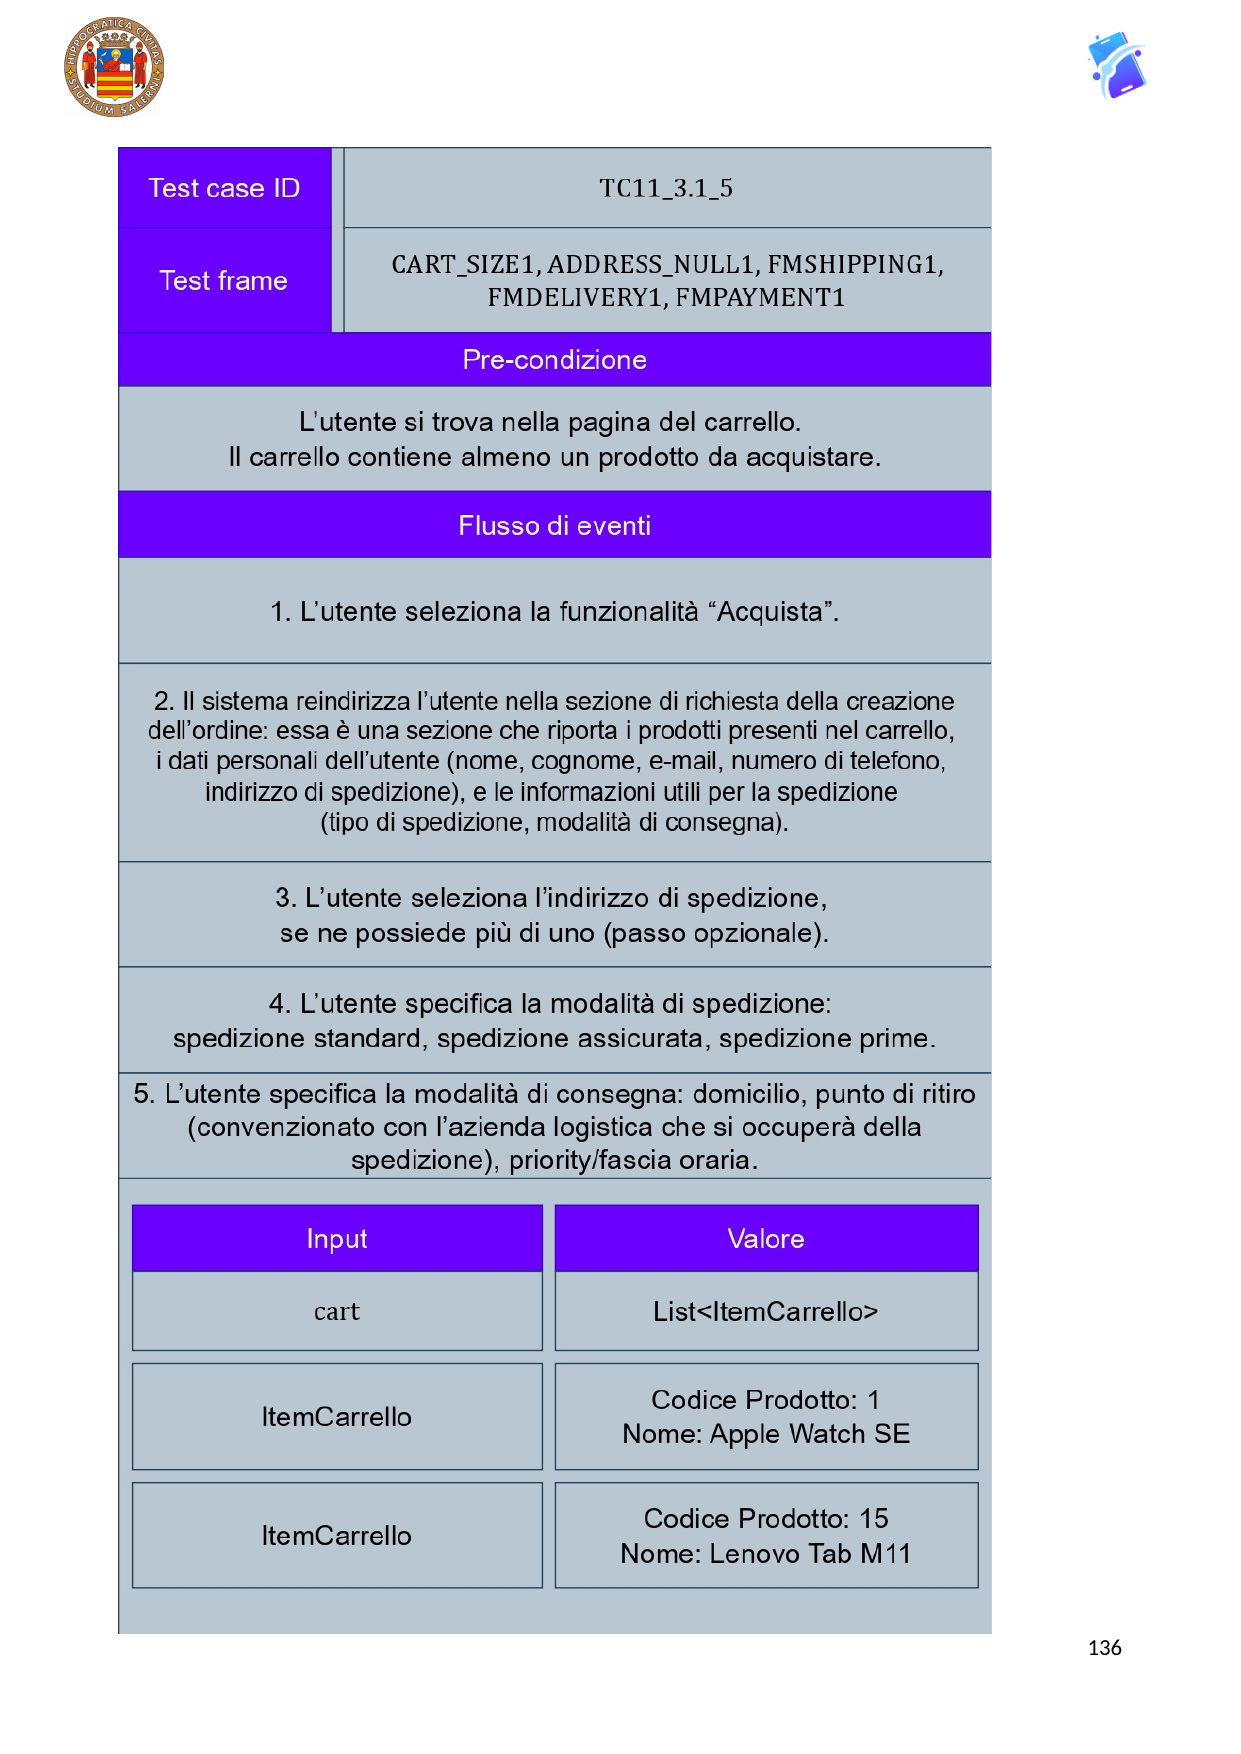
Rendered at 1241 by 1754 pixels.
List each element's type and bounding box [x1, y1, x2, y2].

picture [1061, 11, 1174, 133]
picture [63, 17, 164, 118]
picture [118, 147, 992, 1634]
